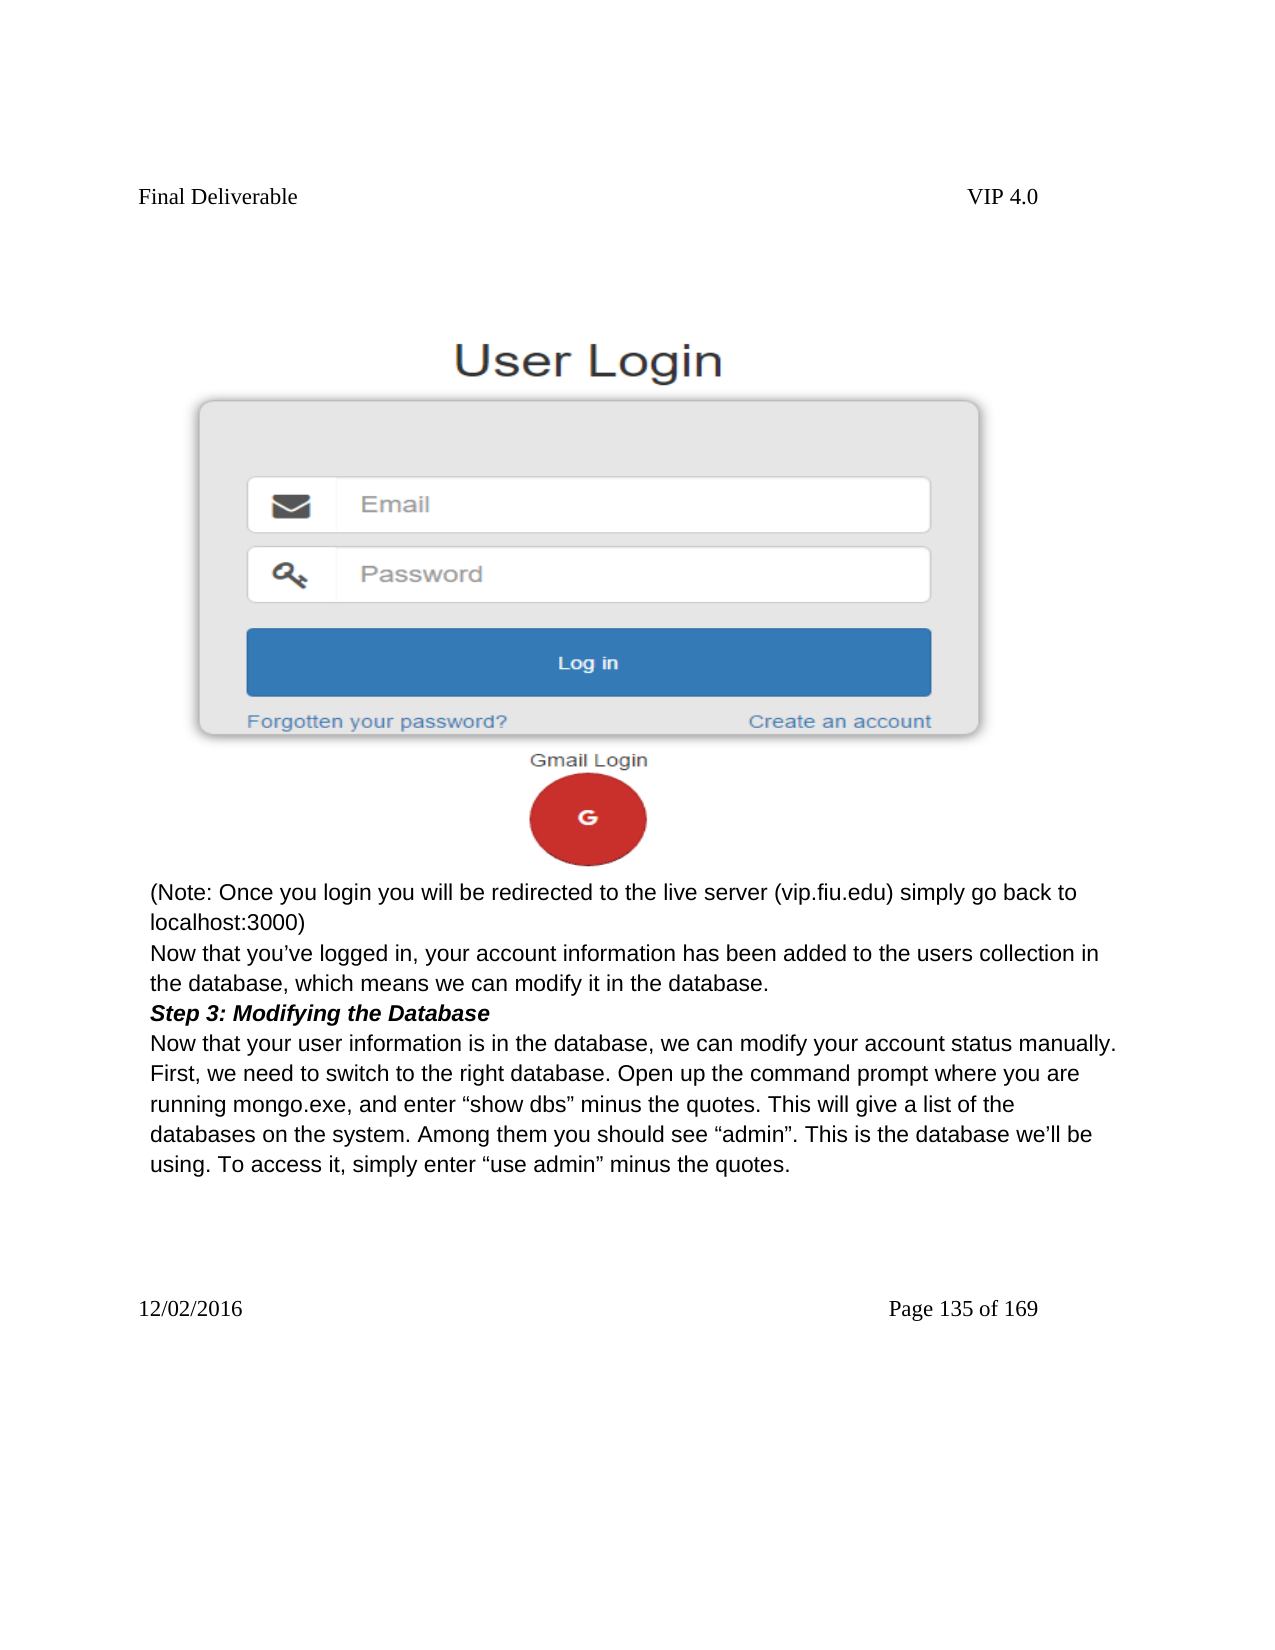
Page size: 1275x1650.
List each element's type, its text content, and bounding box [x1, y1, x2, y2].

picture [150, 313, 1088, 875]
text Now that you’ve logged in, your account information has been added to the users collection in the database, which means we can modify it in the database. [150, 939, 1125, 996]
text Step 3: Modifying the Database [150, 1000, 1125, 1026]
text (Note: Once you login you will be redirected to the live server (vip.fiu.edu) simply go back to localhost:3000) [150, 879, 1125, 936]
text Now that your user information is in the database, we can modify your account status manually. First, we need to switch to the right database. Open up the command prompt where you are running mongo.exe, and enter “show dbs” minus the quotes. This will give a list of the databases on the system. Among them you should see “admin”. This is the database we’ll be using. To access it, simply enter “use admin” minus the quotes. [150, 1030, 1125, 1177]
